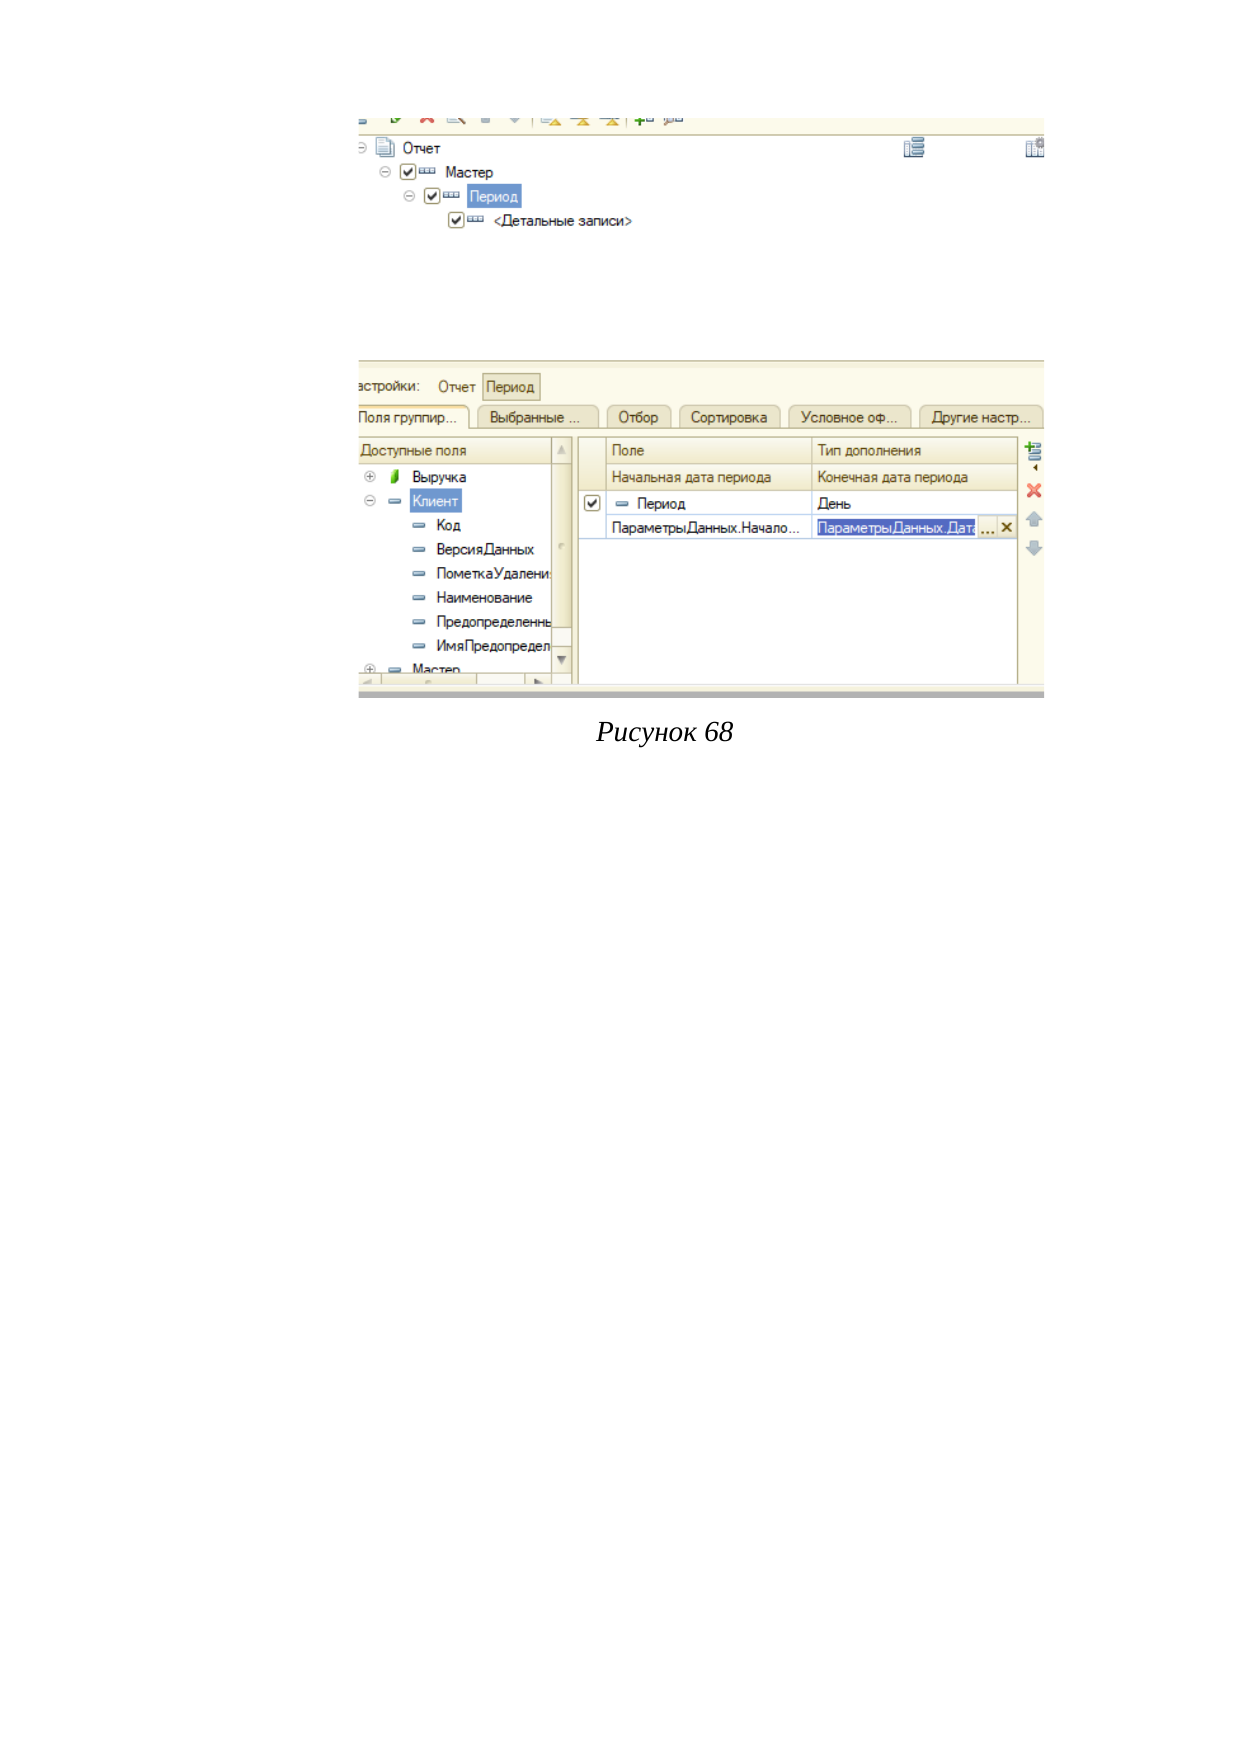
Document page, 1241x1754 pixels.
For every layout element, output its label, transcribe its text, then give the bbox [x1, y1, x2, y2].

picture [358, 118, 1045, 698]
text Рисунок 68 [177, 714, 1152, 748]
